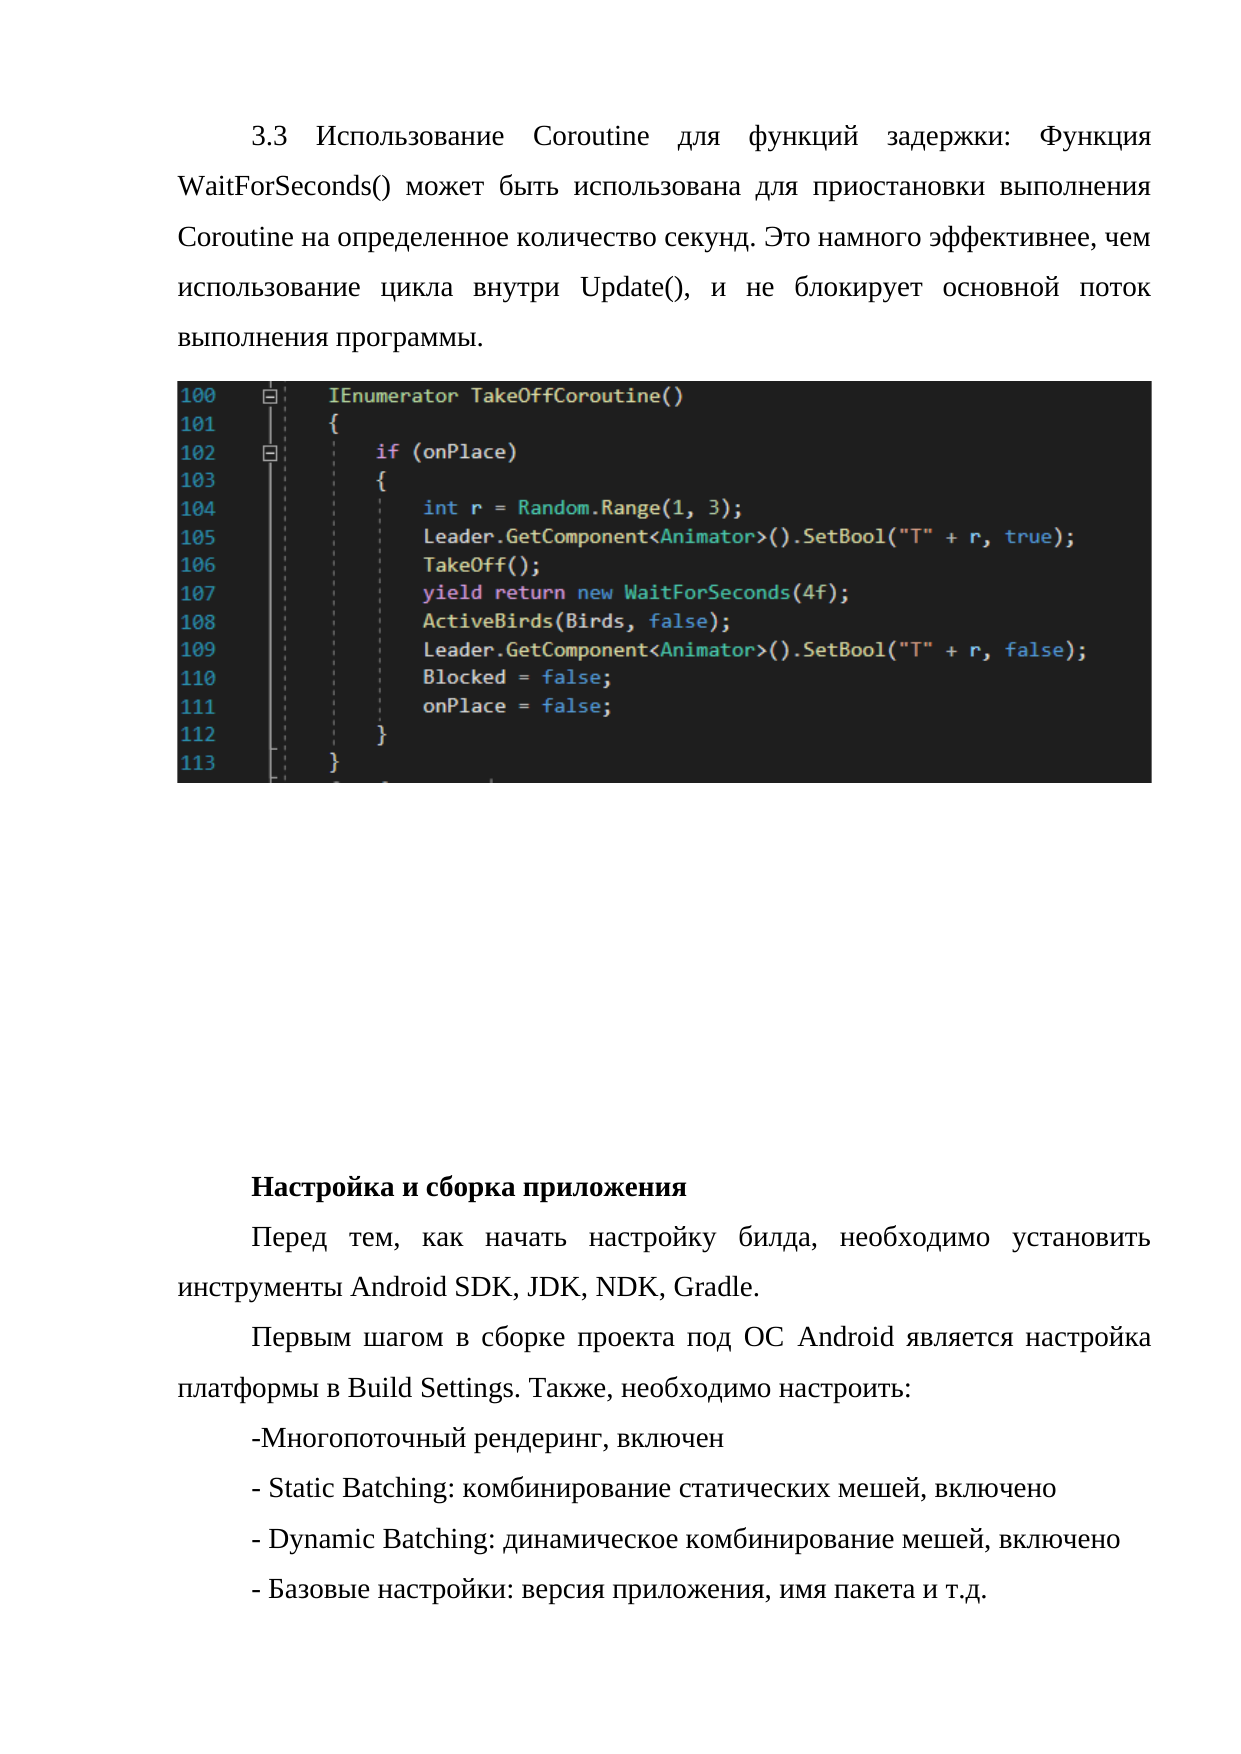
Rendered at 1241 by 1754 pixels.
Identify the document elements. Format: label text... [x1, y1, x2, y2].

text - Базовые настройки: версия приложения, имя пакета и т.д. [177, 1571, 1152, 1605]
subtitle Настройка и сборка приложения [177, 1169, 1152, 1202]
text - Static Batching: комбинирование статических мешей, включено [177, 1471, 1152, 1504]
text -Многопоточный рендеринг, включен [177, 1420, 1152, 1454]
text 3.3 Использование Coroutine для функций задержки: Функция WaitForSeconds() может быть использована для приостановки выполнения Сoroutine на определенное количество секунд. Это намного эффективнее, чем использование цикла внутри Update(), и не блокирует основной поток выполнения программы. [177, 118, 1152, 353]
text Перед тем, как начать настройку билда, необходимо установить инструменты Android SDK, JDK, NDK, Gradle. [177, 1219, 1152, 1303]
text - Dynamic Batching: динамическое комбинирование мешей, включено [177, 1521, 1152, 1554]
text Первым шагом в сборке проекта под ОС Android является настройка платформы в Build Settings. Также, необходимо настроить: [177, 1319, 1152, 1403]
picture [177, 381, 1152, 783]
